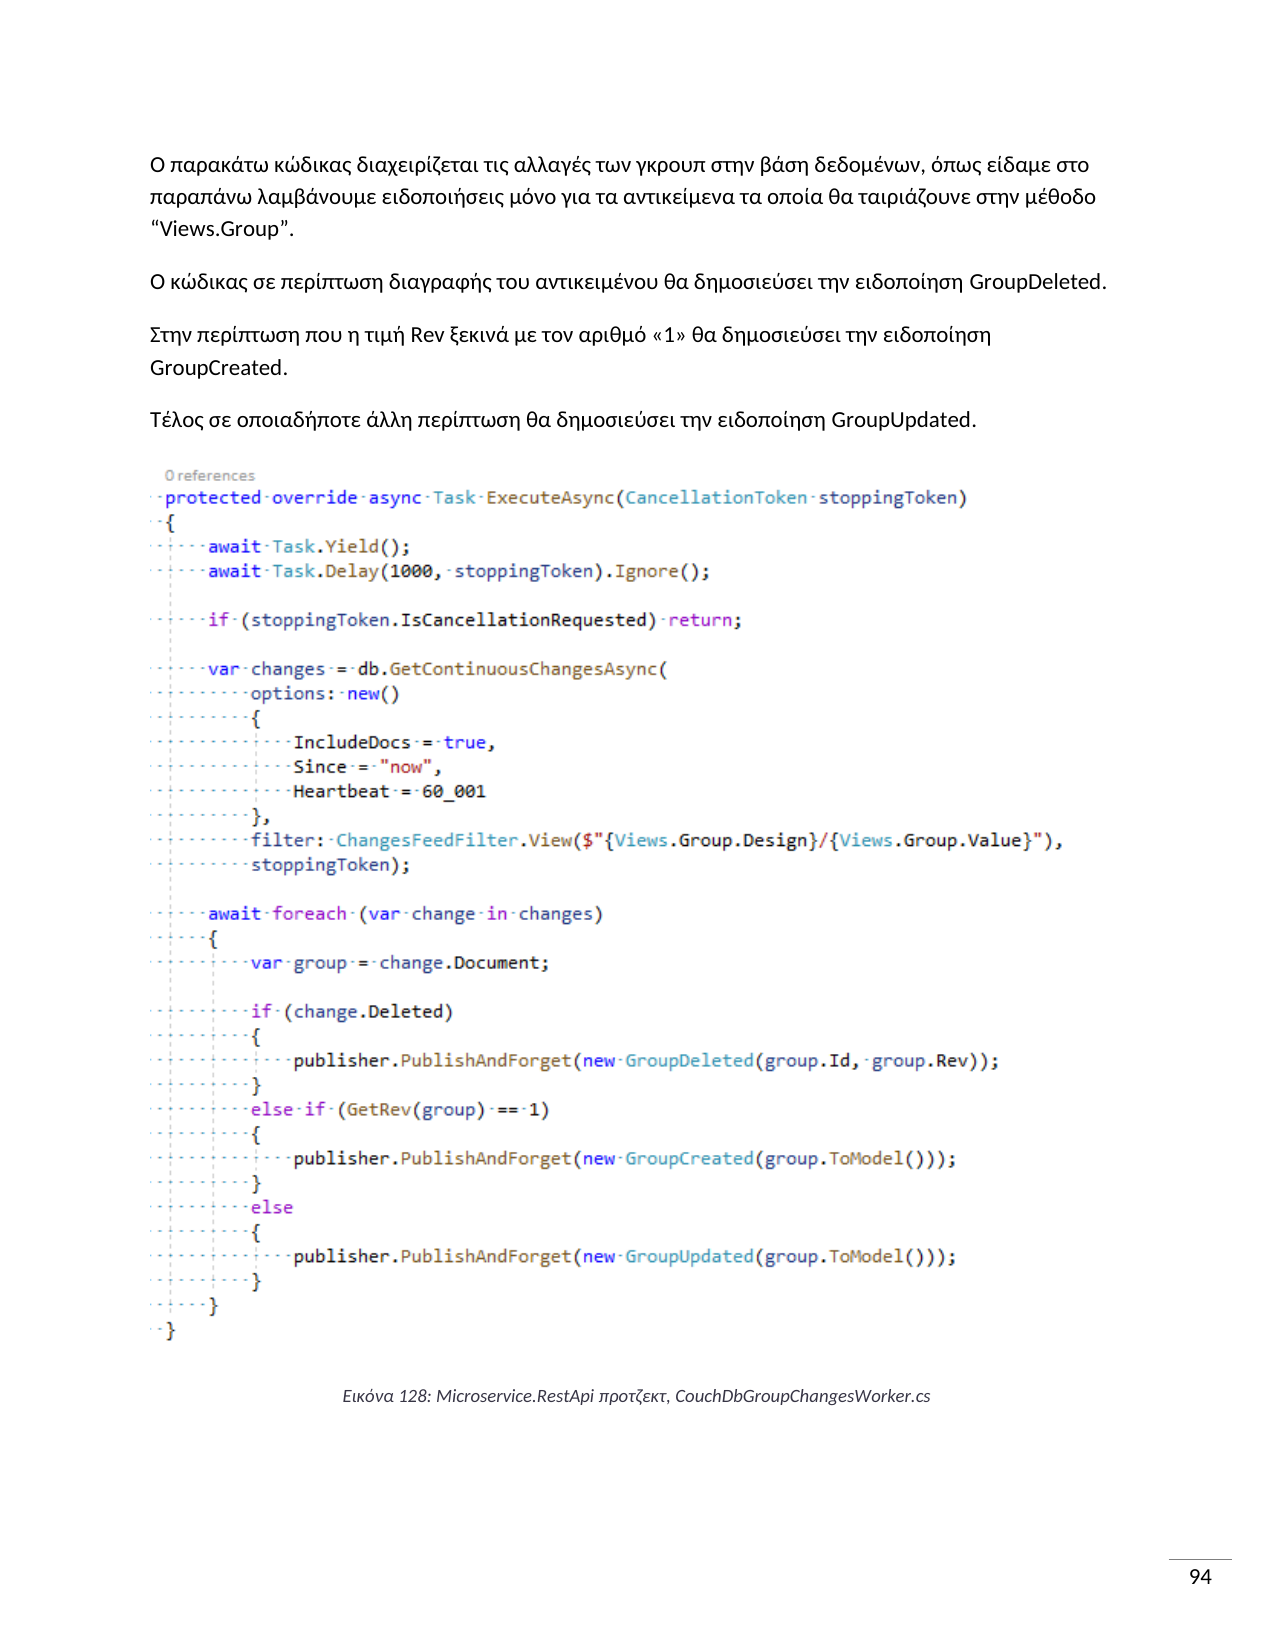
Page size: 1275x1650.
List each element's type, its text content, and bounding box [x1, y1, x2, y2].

text Ο κώδικας σε περίπτωση διαγραφής του αντικειμένου θα δημοσιεύσει την ειδοποίηση GroupDeleted. [150, 267, 1125, 295]
text Στην περίπτωση που η τιμή Rev ξεκινά με τον αριθμό «1» θα δημοσιεύσει την ειδοποίηση GroupCreated. [150, 320, 1125, 381]
text Τέλος σε οποιαδήποτε άλλη περίπτωση θα δημοσιεύσει την ειδοποίηση GroupUpdated. [150, 406, 1125, 434]
text Ο παρακάτω κώδικας διαχειρίζεται τις αλλαγές των γκρουπ στην βάση δεδομένων, όπως είδαμε στο παραπάνω λαμβάνουμε ειδοποιήσεις μόνο για τα αντικείμενα τα οποία θα ταιριάζουνε στην μέθοδο “Views.Group”. [150, 150, 1125, 242]
text Εικόνα 128: Microservice.RestApi προτζεκτ, CouchDbGroupChangesWorker.cs [150, 1384, 1125, 1407]
picture [150, 458, 1125, 1359]
